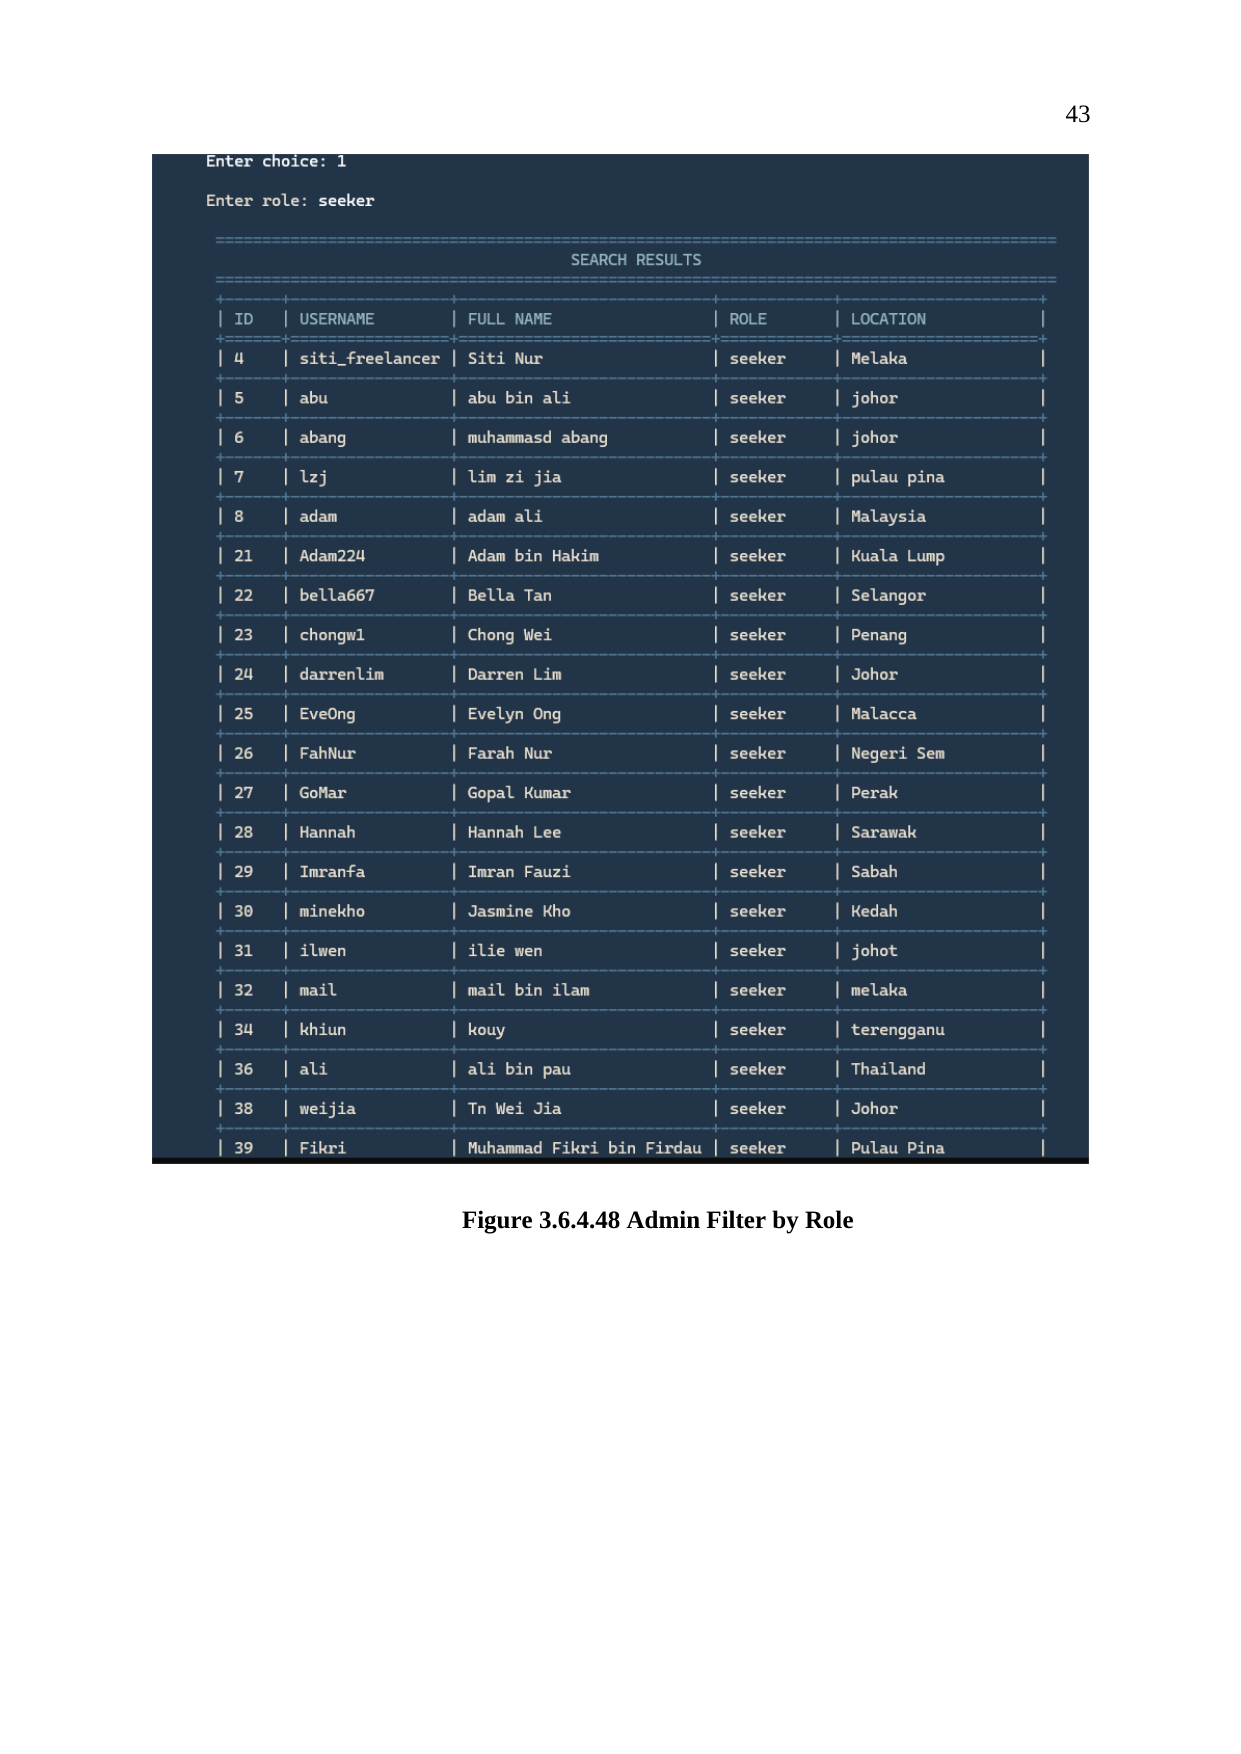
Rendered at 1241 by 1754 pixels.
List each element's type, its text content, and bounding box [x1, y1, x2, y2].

picture [150, 152, 1091, 1166]
